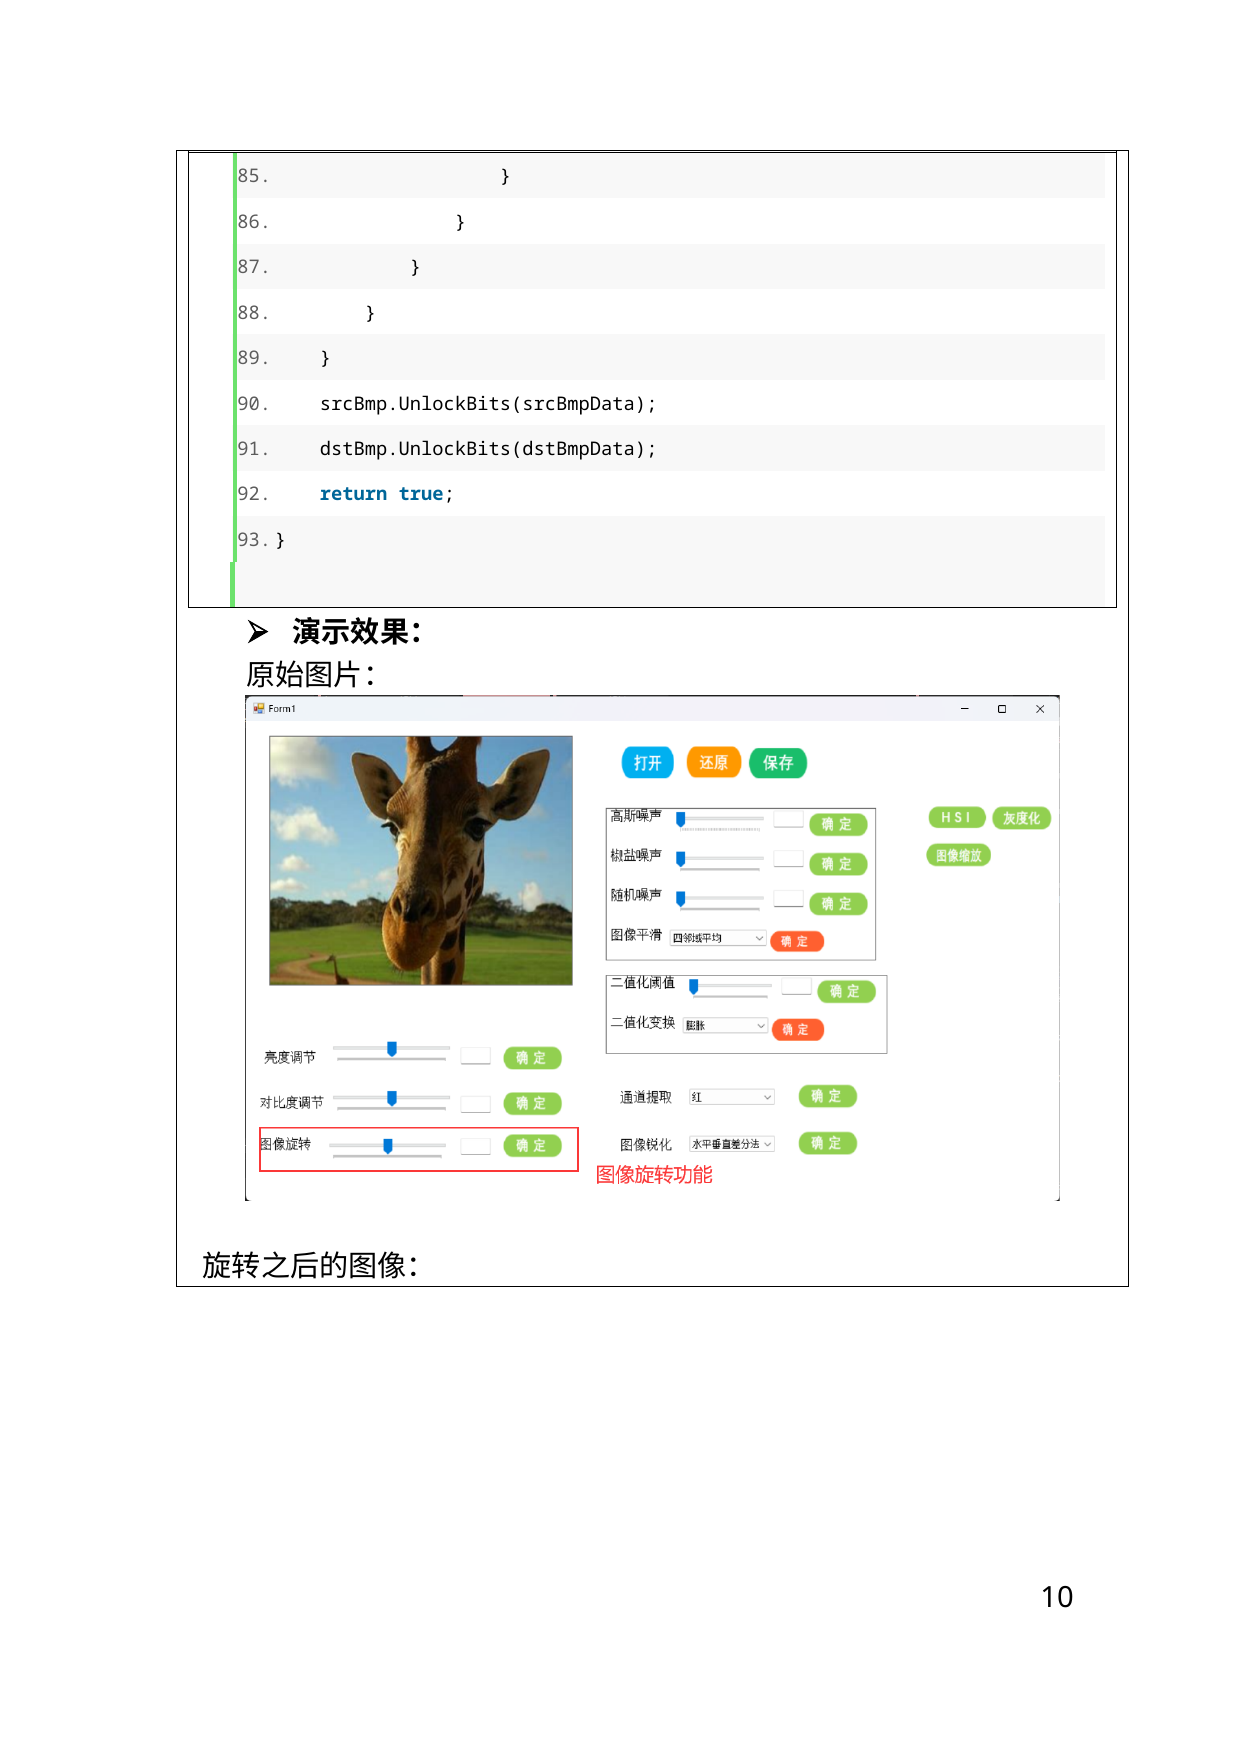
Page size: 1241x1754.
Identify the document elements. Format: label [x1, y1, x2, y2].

picture [245, 695, 1060, 1201]
table_cell [177, 151, 1128, 1286]
